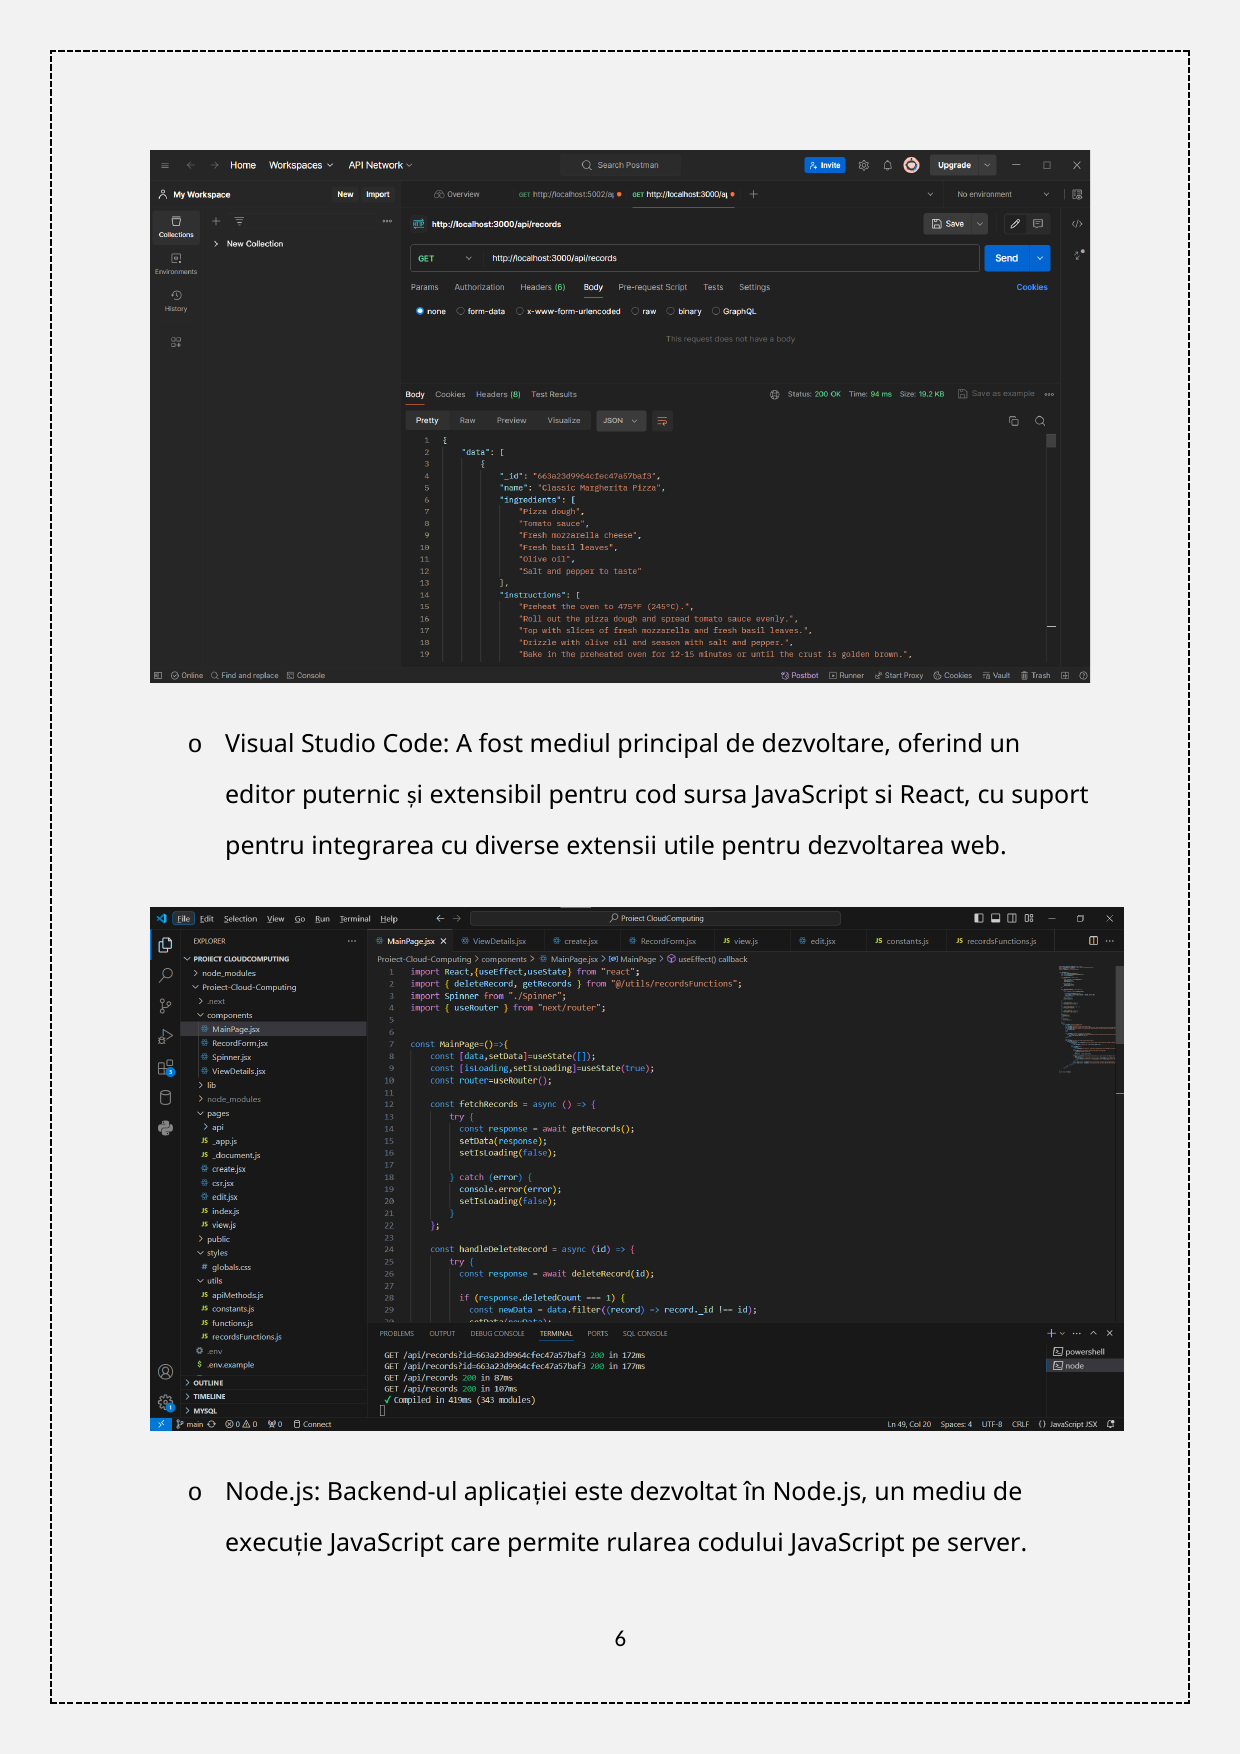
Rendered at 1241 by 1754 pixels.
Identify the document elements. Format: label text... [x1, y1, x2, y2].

picture [150, 150, 1091, 683]
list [187, 1473, 1090, 1558]
list Visual Studio Code: A fost mediul principal de dezvoltare, oferind un editor puternic și extensibil pentru cod sursa JavaScript si React, cu suport pentru integrarea cu diverse extensii utile pentru dezvoltarea web. [187, 725, 1090, 862]
picture [150, 907, 1124, 1431]
